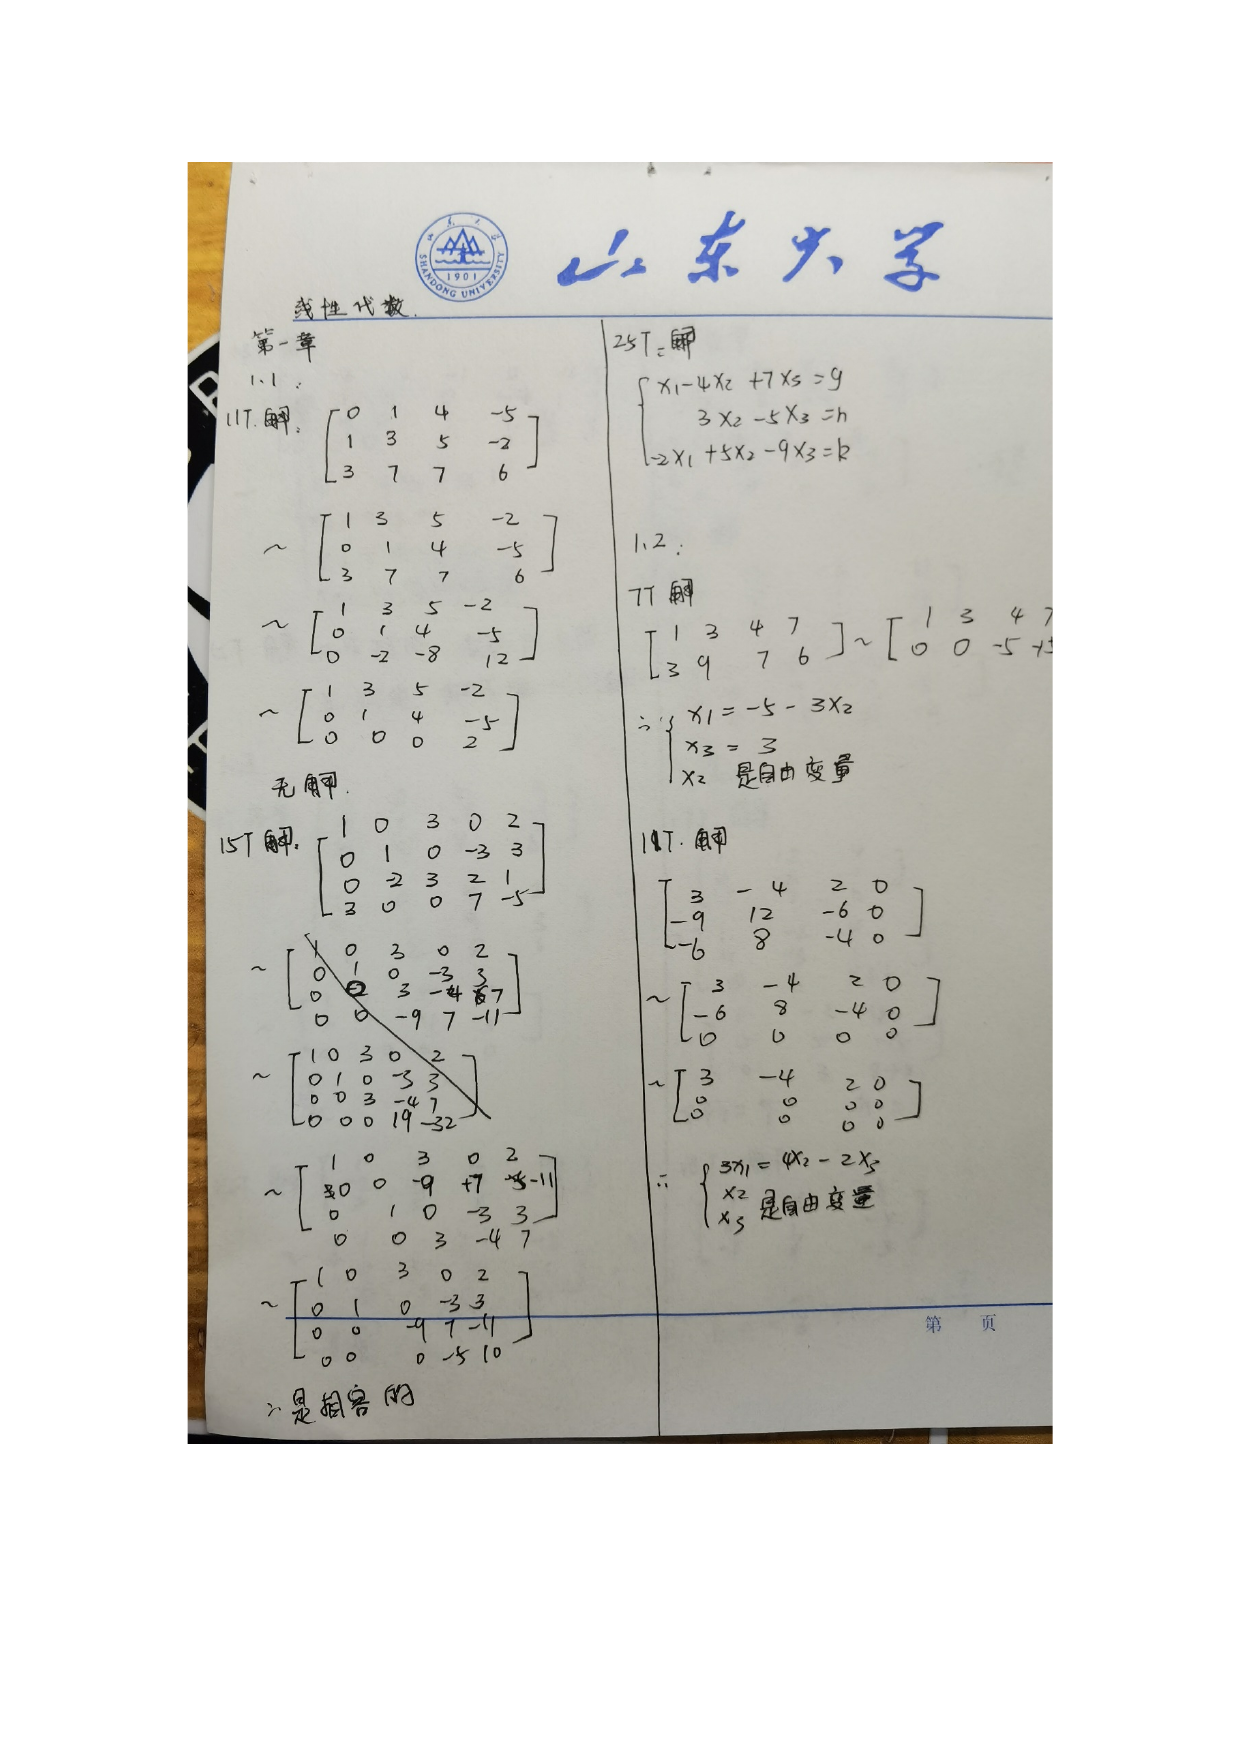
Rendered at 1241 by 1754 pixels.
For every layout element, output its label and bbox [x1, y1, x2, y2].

picture [187, 162, 1053, 1444]
